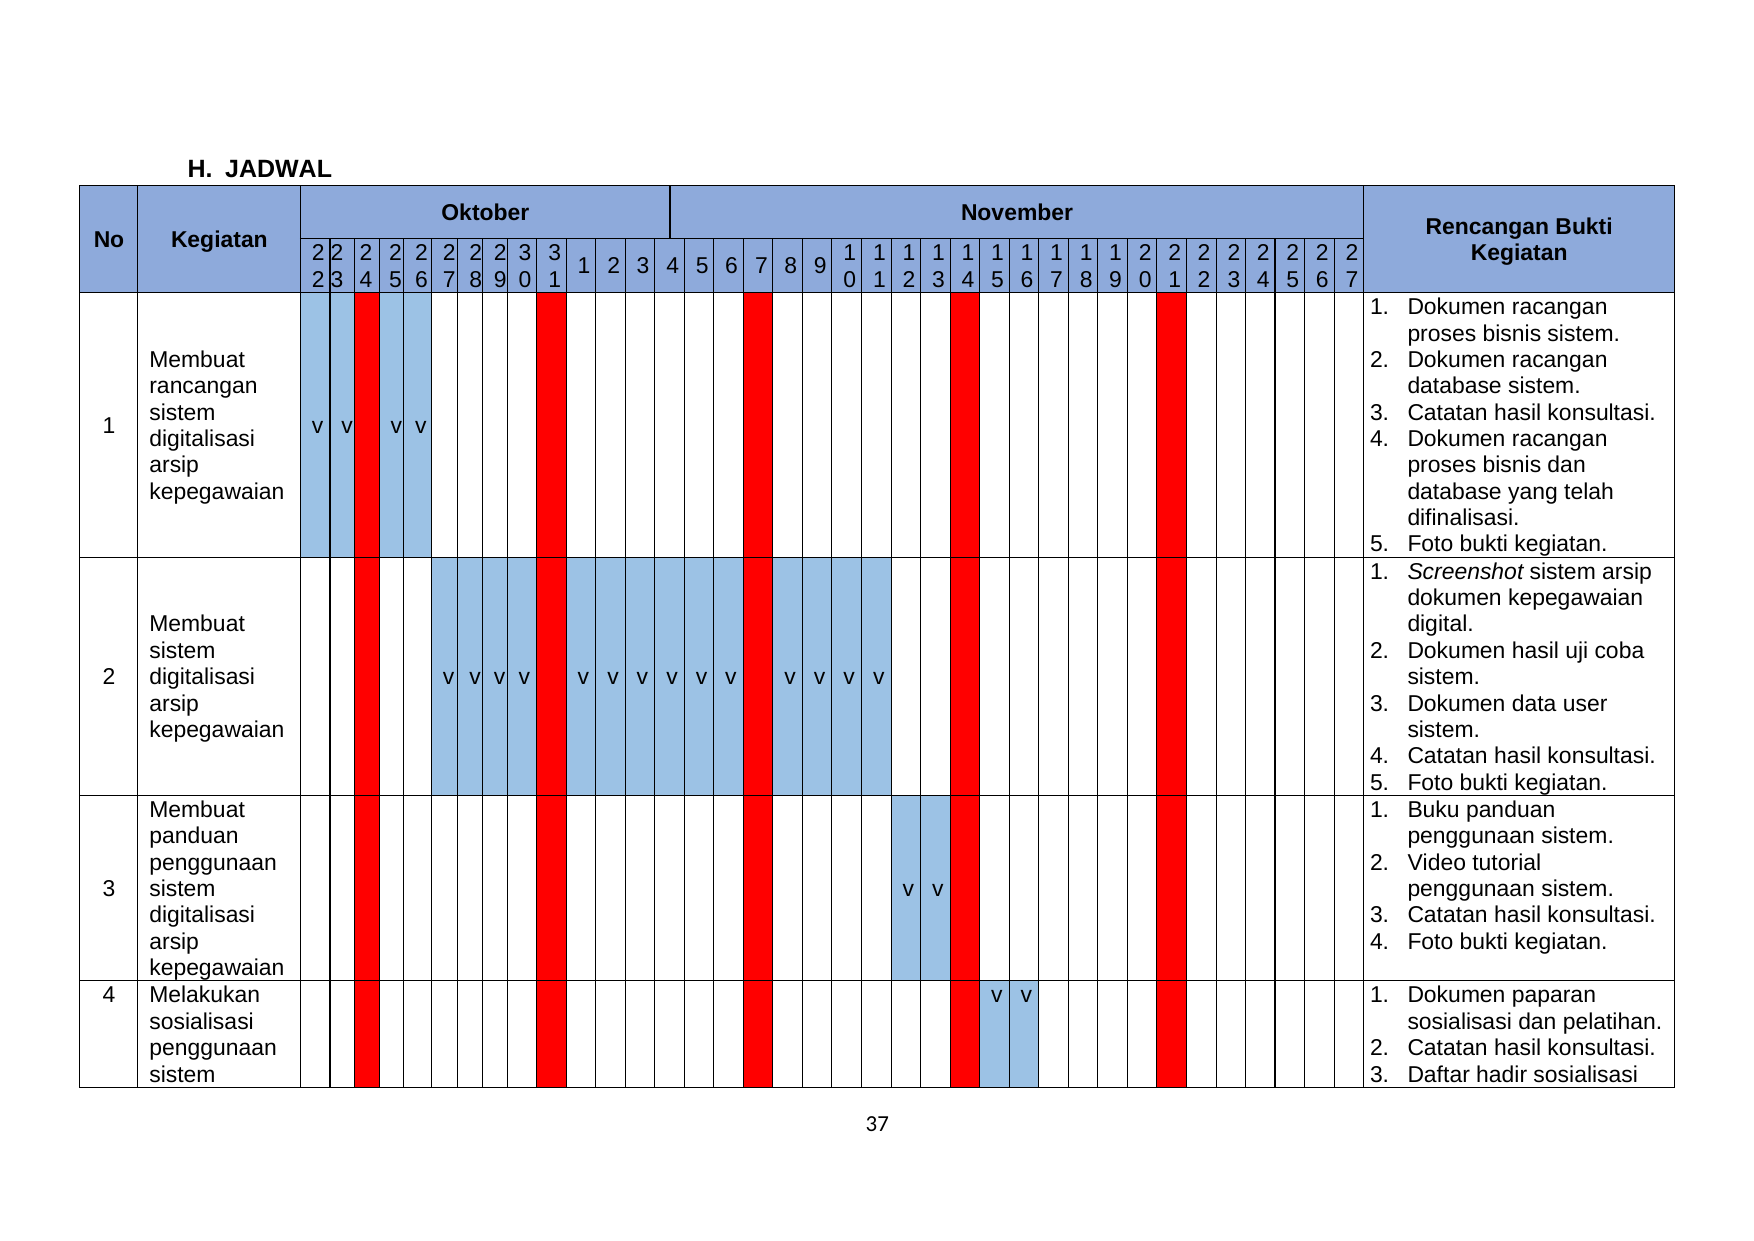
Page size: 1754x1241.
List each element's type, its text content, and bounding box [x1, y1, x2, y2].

table_cell [380, 796, 403, 980]
table_cell [355, 796, 379, 980]
table_cell 25 [380, 239, 403, 292]
table_cell [803, 981, 831, 1087]
table_cell [1157, 981, 1186, 1087]
table_cell 3 [80, 796, 137, 980]
table_cell 3 [626, 239, 654, 292]
table_cell [458, 981, 482, 1087]
table_cell [1187, 293, 1216, 557]
table_cell [1098, 796, 1127, 980]
table_header Oktober [301, 186, 669, 238]
table_cell [744, 558, 772, 795]
table_cell [1335, 558, 1363, 795]
table_header Rencangan Bukti Kegiatan [1364, 186, 1674, 292]
table_cell [773, 981, 802, 1087]
table_cell [951, 558, 979, 795]
table_cell Membuat sistem digitalisasi arsip kepegawaian [138, 558, 300, 795]
table_cell 1 [80, 293, 137, 557]
table_cell [744, 293, 772, 557]
table_cell [951, 293, 979, 557]
table_cell [1069, 796, 1097, 980]
table_cell [1217, 293, 1245, 557]
table_cell 22 [301, 239, 329, 292]
table_cell [803, 293, 831, 557]
table_cell 11 [862, 239, 891, 292]
table_cell v [685, 558, 713, 795]
table_cell [404, 981, 431, 1087]
table_cell 14 [951, 239, 979, 292]
table_cell [1246, 558, 1274, 795]
table_cell [1128, 558, 1156, 795]
table_cell 27 [1335, 239, 1363, 292]
table_cell [1128, 293, 1156, 557]
table_cell [1305, 981, 1334, 1087]
table_cell v [404, 293, 431, 557]
table_cell 2 [80, 558, 137, 795]
table_cell [508, 981, 536, 1087]
table_cell 1 [567, 239, 595, 292]
table_cell [1246, 293, 1274, 557]
table_cell [1069, 558, 1097, 795]
table_cell 24 [1246, 239, 1274, 292]
table_cell [685, 796, 713, 980]
table_cell [1305, 796, 1334, 980]
table_cell [301, 981, 329, 1087]
table_cell Screenshot sistem arsip dokumen kepegawaian digital. Dokumen hasil uji coba sistem. Dokumen data user sistem. Catatan hasil konsultasi. Foto bukti kegiatan. [1364, 558, 1674, 795]
table_cell [1217, 981, 1245, 1087]
table_cell [921, 558, 950, 795]
table_cell [1187, 558, 1216, 795]
table_cell 7 [744, 239, 772, 292]
table_cell [921, 293, 950, 557]
table_cell [685, 981, 713, 1087]
table_cell [744, 796, 772, 980]
table_cell [1010, 293, 1038, 557]
table_cell 30 [508, 239, 536, 292]
table_cell [1039, 293, 1068, 557]
table_cell [567, 796, 595, 980]
table_cell [355, 558, 379, 795]
table_cell [331, 981, 354, 1087]
table_header Kegiatan [138, 186, 300, 292]
table_cell [432, 981, 457, 1087]
table_cell [714, 796, 743, 980]
table_cell [355, 293, 379, 557]
table_cell [331, 796, 354, 980]
subtitle JADWAL [187, 154, 1604, 183]
table_cell v [1010, 981, 1038, 1087]
table_cell Buku panduan penggunaan sistem. Video tutorial penggunaan sistem. Catatan hasil konsultasi. Foto bukti kegiatan. [1364, 796, 1674, 980]
table_cell [1335, 796, 1363, 980]
table_cell [1246, 981, 1274, 1087]
table_cell [655, 293, 684, 557]
table_cell [432, 796, 457, 980]
table_cell v [832, 558, 861, 795]
table_cell [1276, 293, 1304, 557]
table_cell [1187, 981, 1216, 1087]
table_cell 6 [714, 239, 743, 292]
table_cell [508, 796, 536, 980]
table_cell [1364, 981, 1674, 1087]
table_cell [537, 796, 566, 980]
table_cell 8 [773, 239, 802, 292]
table_cell [862, 796, 891, 980]
table_cell 29 [483, 239, 507, 292]
table_cell [1217, 558, 1245, 795]
table_cell v [331, 293, 354, 557]
table_cell [458, 796, 482, 980]
table_cell 23 [1217, 239, 1245, 292]
table_cell [773, 293, 802, 557]
table_cell [832, 981, 861, 1087]
table_cell 17 [1039, 239, 1068, 292]
table_cell [1010, 796, 1038, 980]
table_cell [1217, 796, 1245, 980]
table_cell [714, 293, 743, 557]
table_cell [596, 293, 625, 557]
table_cell [714, 981, 743, 1087]
table_cell [655, 981, 684, 1087]
table_cell v [892, 796, 920, 980]
table_cell [862, 981, 891, 1087]
table_cell 28 [458, 239, 482, 292]
table_cell [744, 981, 772, 1087]
table_cell [685, 293, 713, 557]
table_cell Membuat rancangan sistem digitalisasi arsip kepegawaian [138, 293, 300, 557]
table_cell v [803, 558, 831, 795]
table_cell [138, 981, 300, 1087]
table_cell 26 [404, 239, 431, 292]
table_cell [301, 796, 329, 980]
table_cell [404, 796, 431, 980]
table_cell [1305, 293, 1334, 557]
table_cell [1069, 293, 1097, 557]
table_cell [1098, 293, 1127, 557]
table_cell [655, 796, 684, 980]
table_cell 4 [655, 239, 684, 292]
table_cell [951, 796, 979, 980]
table_cell [892, 558, 920, 795]
table_cell v [432, 558, 457, 795]
table_cell v [483, 558, 507, 795]
table_cell v [862, 558, 891, 795]
table_cell [380, 558, 403, 795]
table_cell 13 [921, 239, 950, 292]
table_cell [1335, 981, 1363, 1087]
table_cell [626, 796, 654, 980]
table_cell v [596, 558, 625, 795]
table_cell 15 [980, 239, 1009, 292]
table_cell [773, 796, 802, 980]
table_cell [832, 293, 861, 557]
table_cell [483, 293, 507, 557]
table_cell v [980, 981, 1009, 1087]
table_cell [1276, 558, 1304, 795]
table_cell [301, 558, 329, 795]
table_cell 27 [432, 239, 457, 292]
table_cell [1039, 558, 1068, 795]
table_cell [626, 981, 654, 1087]
table_cell v [508, 558, 536, 795]
table_cell [980, 558, 1009, 795]
table_cell [892, 293, 920, 557]
table_cell [980, 293, 1009, 557]
table_cell 10 [832, 239, 861, 292]
table_cell 2 [596, 239, 625, 292]
table_cell v [380, 293, 403, 557]
table_cell [1276, 981, 1304, 1087]
table_cell [1098, 981, 1127, 1087]
table_cell [951, 981, 979, 1087]
table_cell 4 [80, 981, 137, 1087]
table_cell [331, 558, 354, 795]
table_cell [596, 796, 625, 980]
table_cell [803, 796, 831, 980]
table_cell v [921, 796, 950, 980]
table_header November [671, 186, 1363, 238]
table_cell [862, 293, 891, 557]
table_cell [1305, 558, 1334, 795]
table_cell [483, 796, 507, 980]
table_cell 26 [1305, 239, 1334, 292]
table_cell [1128, 981, 1156, 1087]
table_cell 22 [1187, 239, 1216, 292]
table_cell 21 [1157, 239, 1186, 292]
table_cell v [773, 558, 802, 795]
table_cell v [567, 558, 595, 795]
table_cell [1276, 796, 1304, 980]
table_cell [537, 981, 566, 1087]
table_cell [980, 796, 1009, 980]
table_cell [508, 293, 536, 557]
table_cell [1157, 796, 1186, 980]
table_cell [1128, 796, 1156, 980]
table_cell [921, 981, 950, 1087]
table_cell 16 [1010, 239, 1038, 292]
table_cell [537, 293, 566, 557]
table_cell [483, 981, 507, 1087]
table_cell 19 [1098, 239, 1127, 292]
table_cell 25 [1276, 239, 1304, 292]
table_cell [1335, 293, 1363, 557]
table_cell 23 [331, 239, 354, 292]
table_cell [1187, 796, 1216, 980]
table_cell 31 [537, 239, 566, 292]
table_cell 12 [892, 239, 920, 292]
table_cell [567, 981, 595, 1087]
table_cell Membuat panduan penggunaan sistem digitalisasi arsip kepegawaian [138, 796, 300, 980]
table_cell [1039, 796, 1068, 980]
table_cell [567, 293, 595, 557]
table_cell [1039, 981, 1068, 1087]
table_cell [596, 981, 625, 1087]
table_cell [1069, 981, 1097, 1087]
table_cell [380, 981, 403, 1087]
table_cell 5 [685, 239, 713, 292]
table_cell v [655, 558, 684, 795]
table_cell [1157, 293, 1186, 557]
table_cell [404, 558, 431, 795]
table_cell [458, 293, 482, 557]
table_header No [80, 186, 137, 292]
table_cell 20 [1128, 239, 1156, 292]
table_cell 9 [803, 239, 831, 292]
table_cell [1157, 558, 1186, 795]
table_cell [432, 293, 457, 557]
table_cell Dokumen racangan proses bisnis sistem. Dokumen racangan database sistem. Catatan hasil konsultasi. Dokumen racangan proses bisnis dan database yang telah difinalisasi. Foto bukti kegiatan. [1364, 293, 1674, 557]
table_cell v [626, 558, 654, 795]
table_cell v [714, 558, 743, 795]
table_cell 24 [355, 239, 379, 292]
table_cell [626, 293, 654, 557]
table_cell [832, 796, 861, 980]
table_cell [355, 981, 379, 1087]
table_cell [1098, 558, 1127, 795]
table_cell [1010, 558, 1038, 795]
table_cell v [458, 558, 482, 795]
table_cell [1246, 796, 1274, 980]
table_cell [892, 981, 920, 1087]
table_cell 18 [1069, 239, 1097, 292]
table_cell v [301, 293, 329, 557]
table_cell [537, 558, 566, 795]
